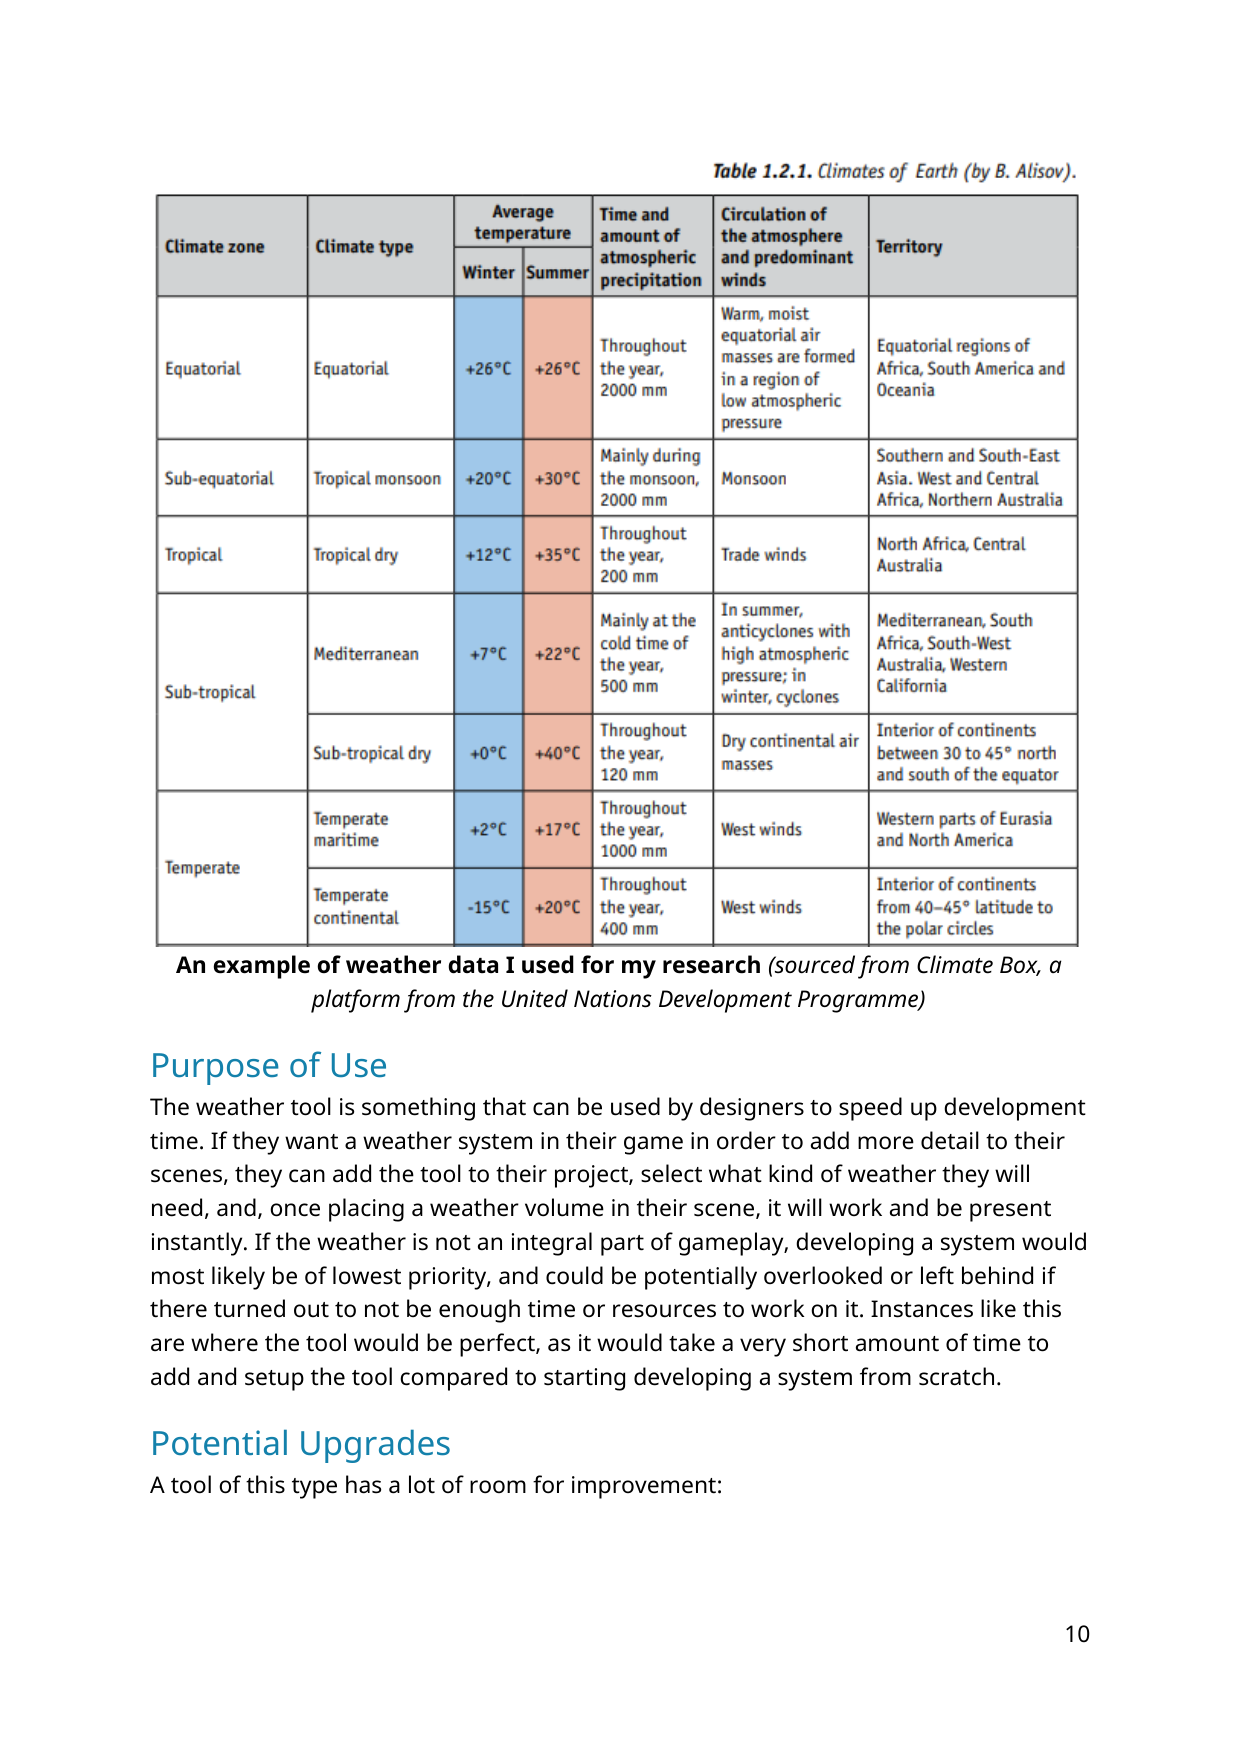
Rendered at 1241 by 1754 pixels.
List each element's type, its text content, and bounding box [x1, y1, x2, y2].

text The weather tool is something that can be used by designers to speed up development time. If they want a weather system in their game in order to add more detail to their scenes, they can add the tool to their project, select what kind of weather they will need, and, once placing a weather volume in their scene, it will work and be present instantly. If the weather is not an integral part of gameplay, developing a system would most likely be of lowest priority, and could be potentially overlooked or left behind if there turned out to not be enough time or resources to work on it. Instances like this are where the tool would be perfect, as it would take a very short amount of time to add and setup the tool compared to starting developing a system from scratch. [150, 1091, 1090, 1392]
text A tool of this type has a lot of room for improvement: [150, 1469, 1090, 1500]
subtitle Purpose of Use [150, 1042, 1090, 1087]
text An example of weather data I used for my research (sourced from Climate Box, a platform from the United Nations Development Programme) [150, 947, 1090, 1014]
picture [150, 150, 1091, 947]
subtitle Potential Upgrades [150, 1420, 1090, 1465]
